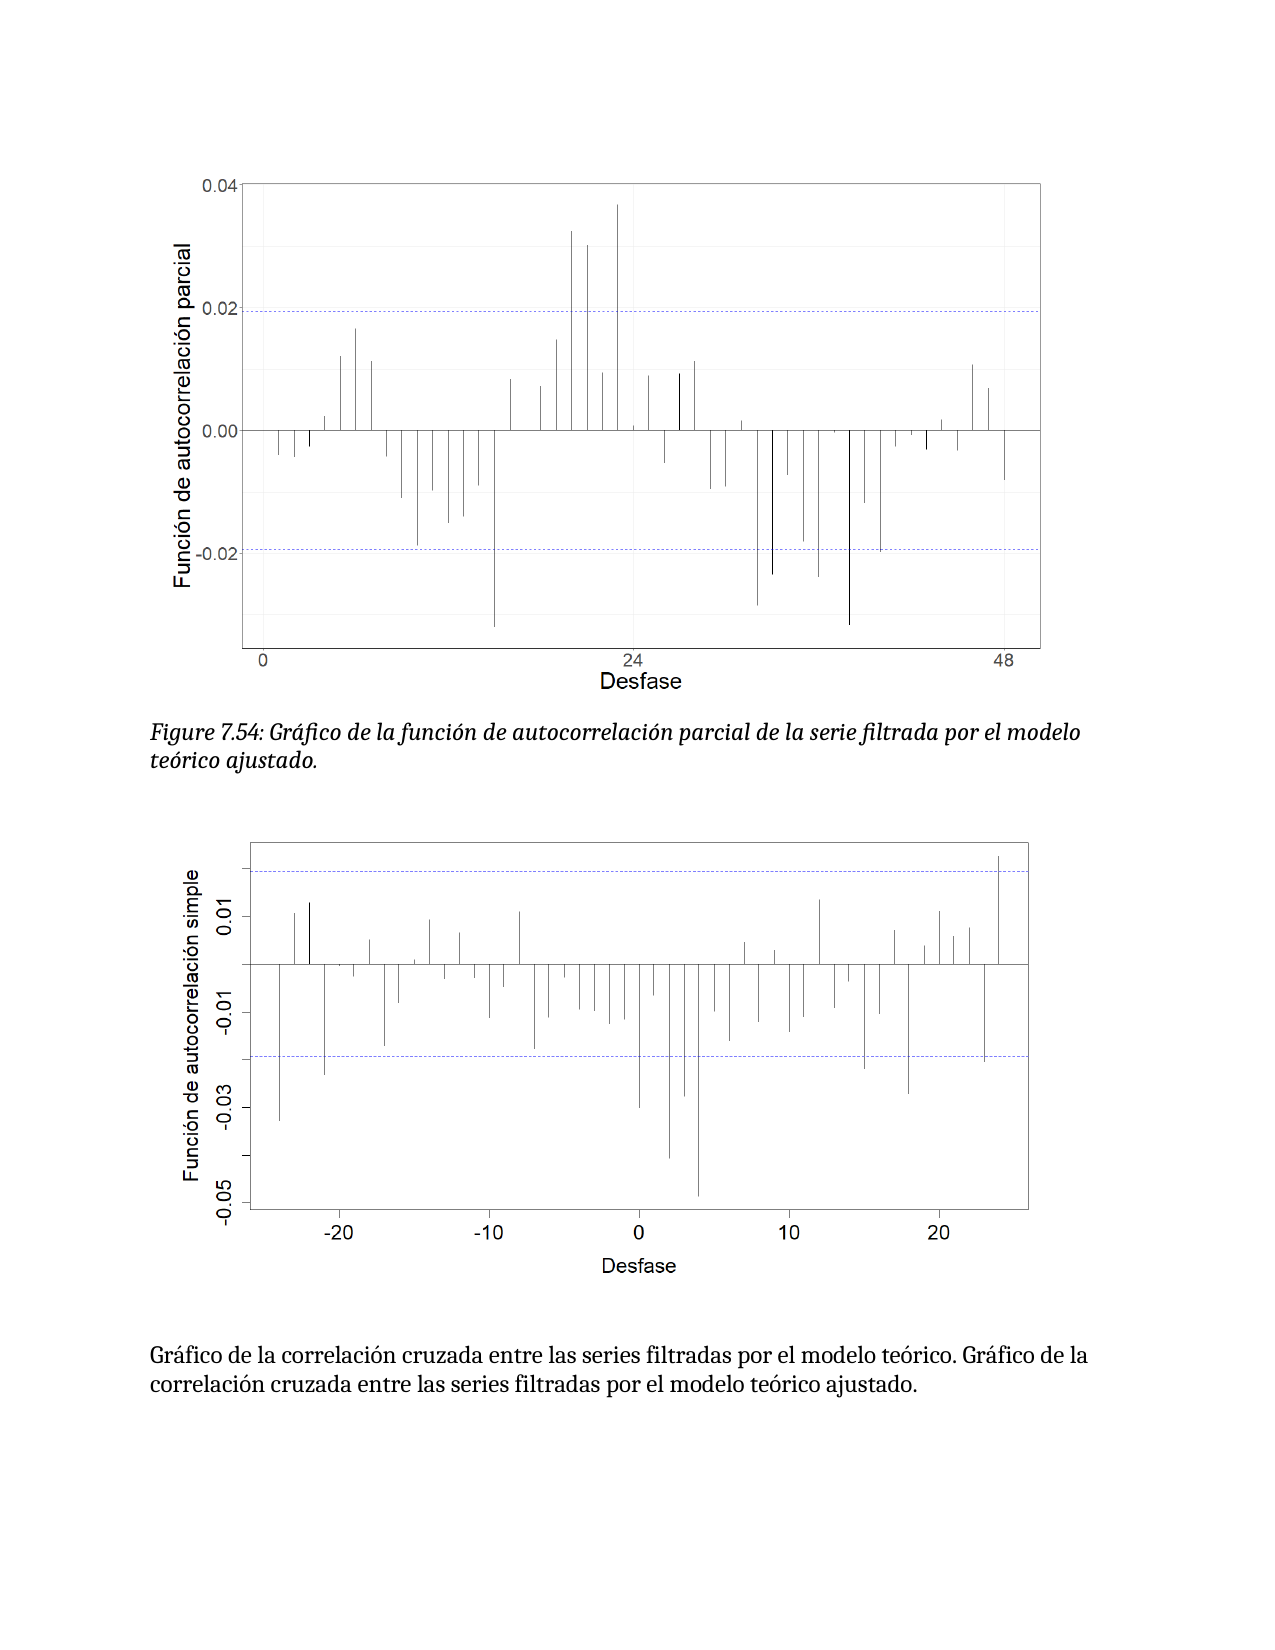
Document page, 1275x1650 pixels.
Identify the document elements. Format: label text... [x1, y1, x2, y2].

picture [168, 793, 1044, 1341]
text Figure 7.54: Gráfico de la función de autocorrelación parcial de la serie filtrada por el modelo teórico ajustado. [150, 718, 1125, 775]
picture [168, 150, 1044, 697]
